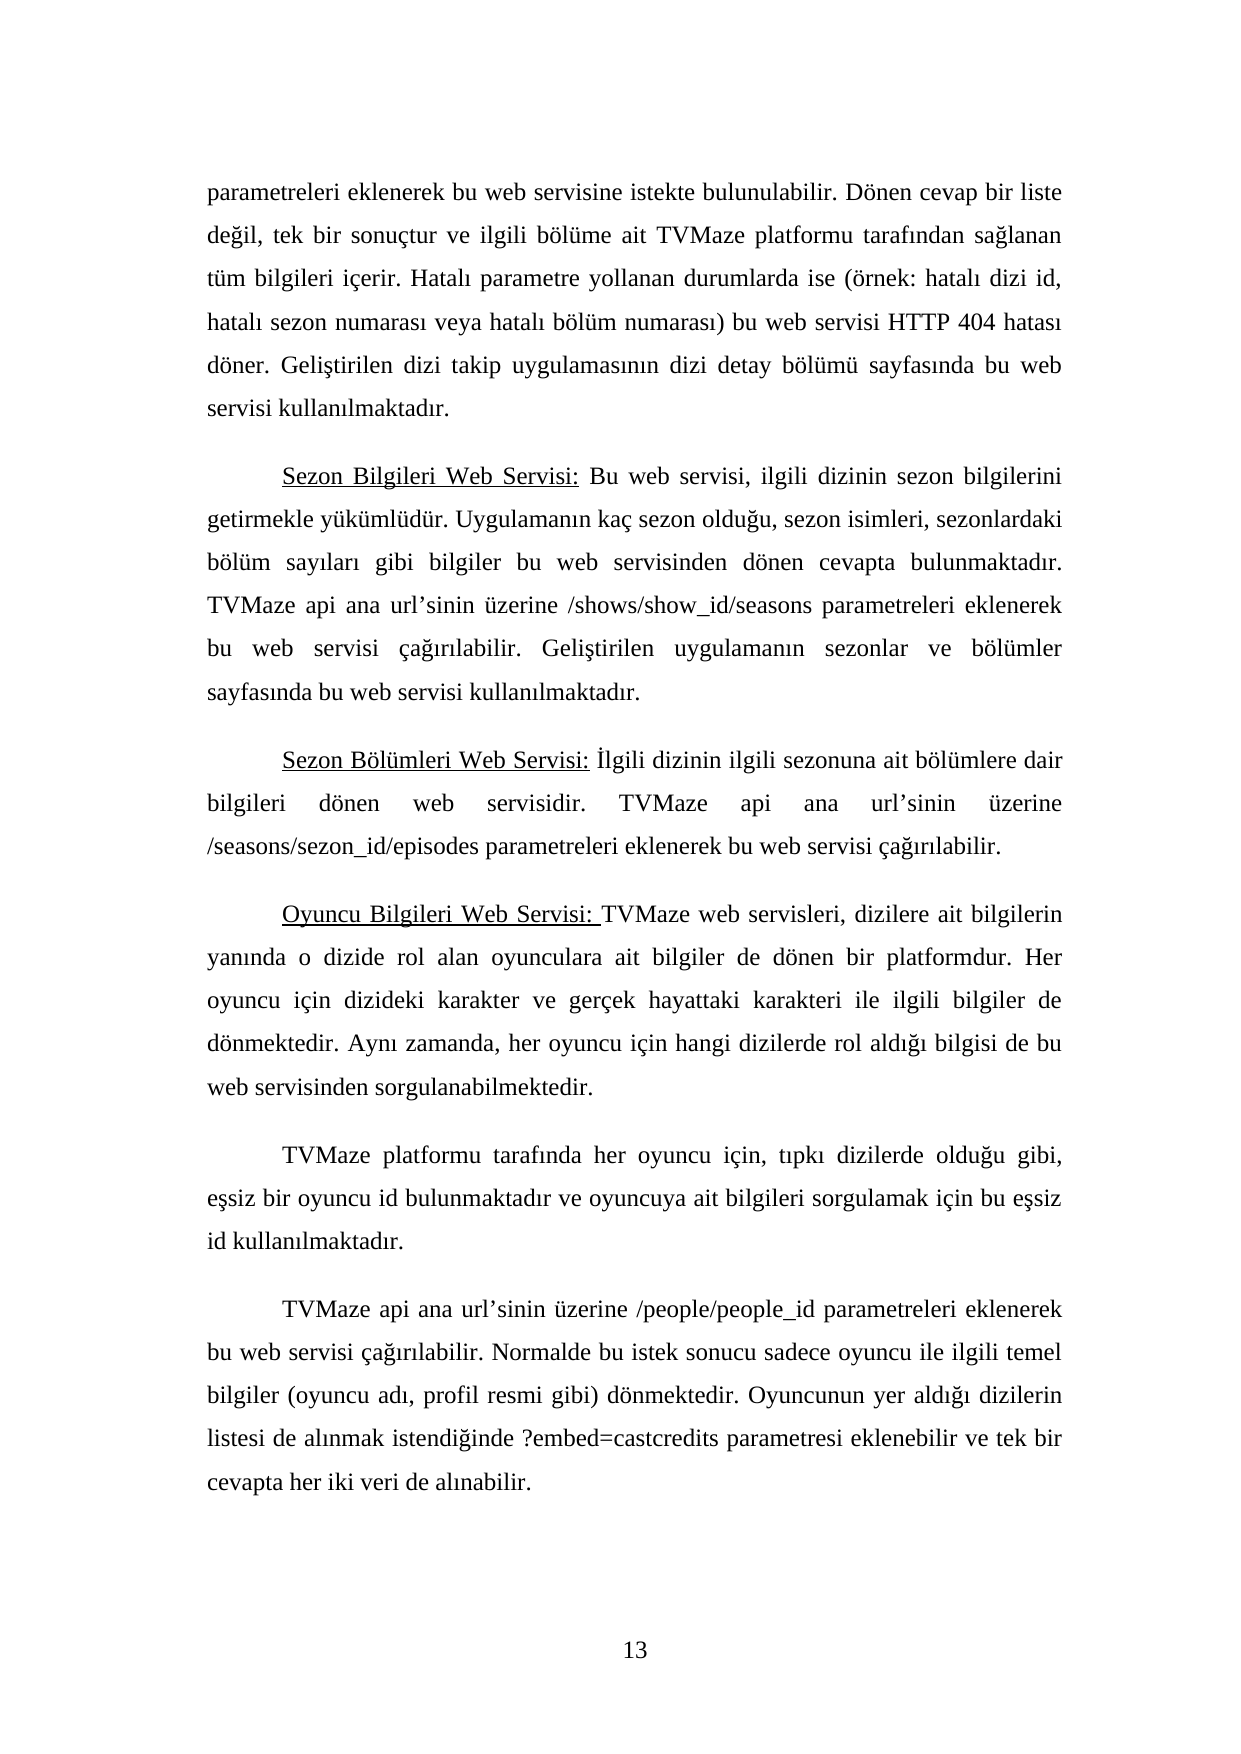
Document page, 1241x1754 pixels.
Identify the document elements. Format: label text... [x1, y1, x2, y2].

text TVMaze api ana url’sinin üzerine /people/people_id parametreleri eklenerek bu web servisi çağırılabilir. Normalde bu istek sonucu sadece oyuncu ile ilgili temel bilgiler (oyuncu adı, profil resmi gibi) dönmektedir. Oyuncunun yer aldığı dizilerin listesi de alınmak istendiğinde ?embed=castcredits parametresi eklenebilir ve tek bir cevapta her iki veri de alınabilir. [207, 1294, 1063, 1495]
text Sezon Bilgileri Web Servisi: Bu web servisi, ilgili dizinin sezon bilgilerini getirmekle yükümlüdür. Uygulamanın kaç sezon olduğu, sezon isimleri, sezonlardaki bölüm sayıları gibi bilgiler bu web servisinden dönen cevapta bulunmaktadır. TVMaze api ana url’sinin üzerine /shows/show_id/seasons parametreleri eklenerek bu web servisi çağırılabilir. Geliştirilen uygulamanın sezonlar ve bölümler sayfasında bu web servisi kullanılmaktadır. [207, 461, 1063, 705]
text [207, 177, 1063, 422]
text Oyuncu Bilgileri Web Servisi: TVMaze web servisleri, dizilere ait bilgilerin yanında o dizide rol alan oyunculara ait bilgiler de dönen bir platformdur. Her oyuncu için dizideki karakter ve gerçek hayattaki karakteri ile ilgili bilgiler de dönmektedir. Aynı zamanda, her oyuncu için hangi dizilerde rol aldığı bilgisi de bu web servisinden sorgulanabilmektedir. [207, 899, 1063, 1100]
text TVMaze platformu tarafında her oyuncu için, tıpkı dizilerde olduğu gibi, eşsiz bir oyuncu id bulunmaktadır ve oyuncuya ait bilgileri sorgulamak için bu eşsiz id kullanılmaktadır. [207, 1140, 1063, 1255]
text Sezon Bölümleri Web Servisi: İlgili dizinin ilgili sezonuna ait bölümlere dair bilgileri dönen web servisidir. TVMaze api ana url’sinin üzerine /seasons/sezon_id/episodes parametreleri eklenerek bu web servisi çağırılabilir. [207, 745, 1063, 860]
